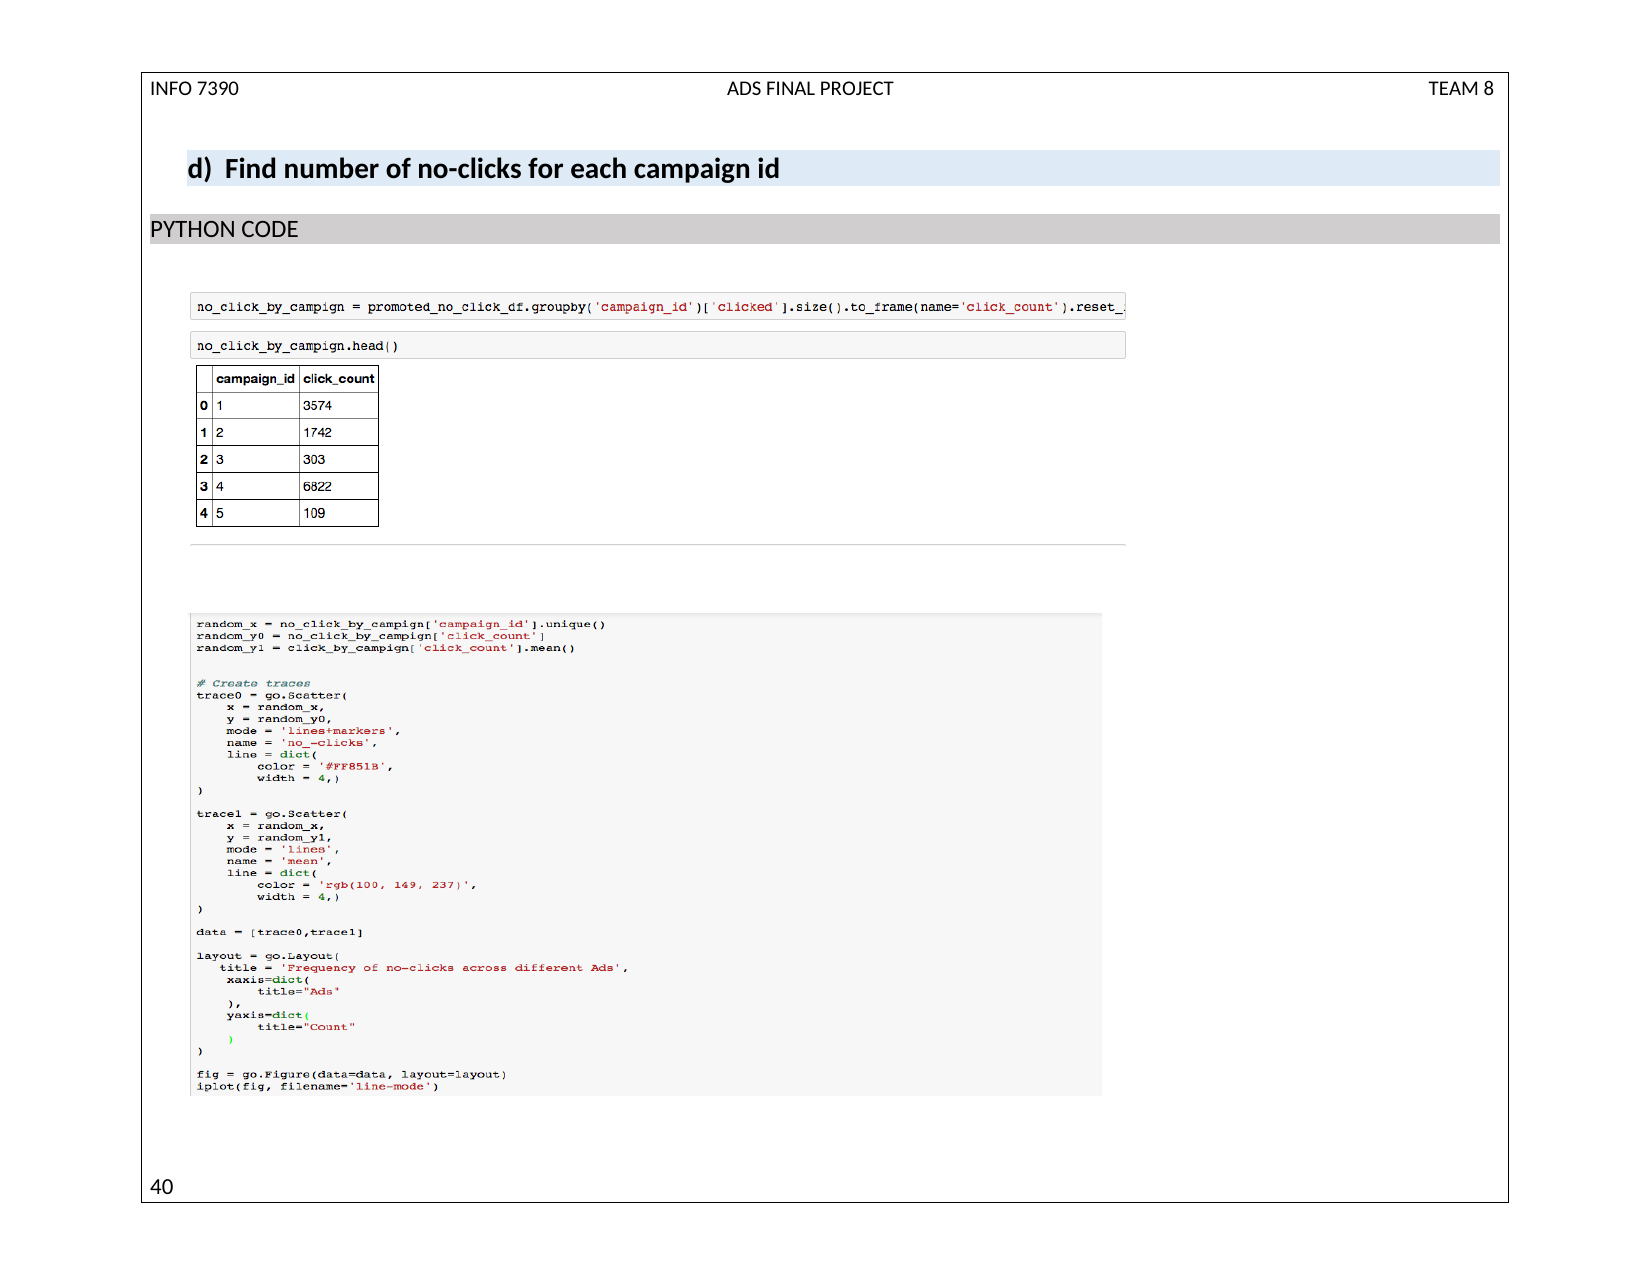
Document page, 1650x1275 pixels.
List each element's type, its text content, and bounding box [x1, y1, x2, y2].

picture [187, 613, 1103, 1096]
list Find number of no-clicks for each campaign id [187, 150, 1500, 186]
text PYTHON CODE [150, 214, 1500, 244]
picture [187, 291, 1128, 546]
